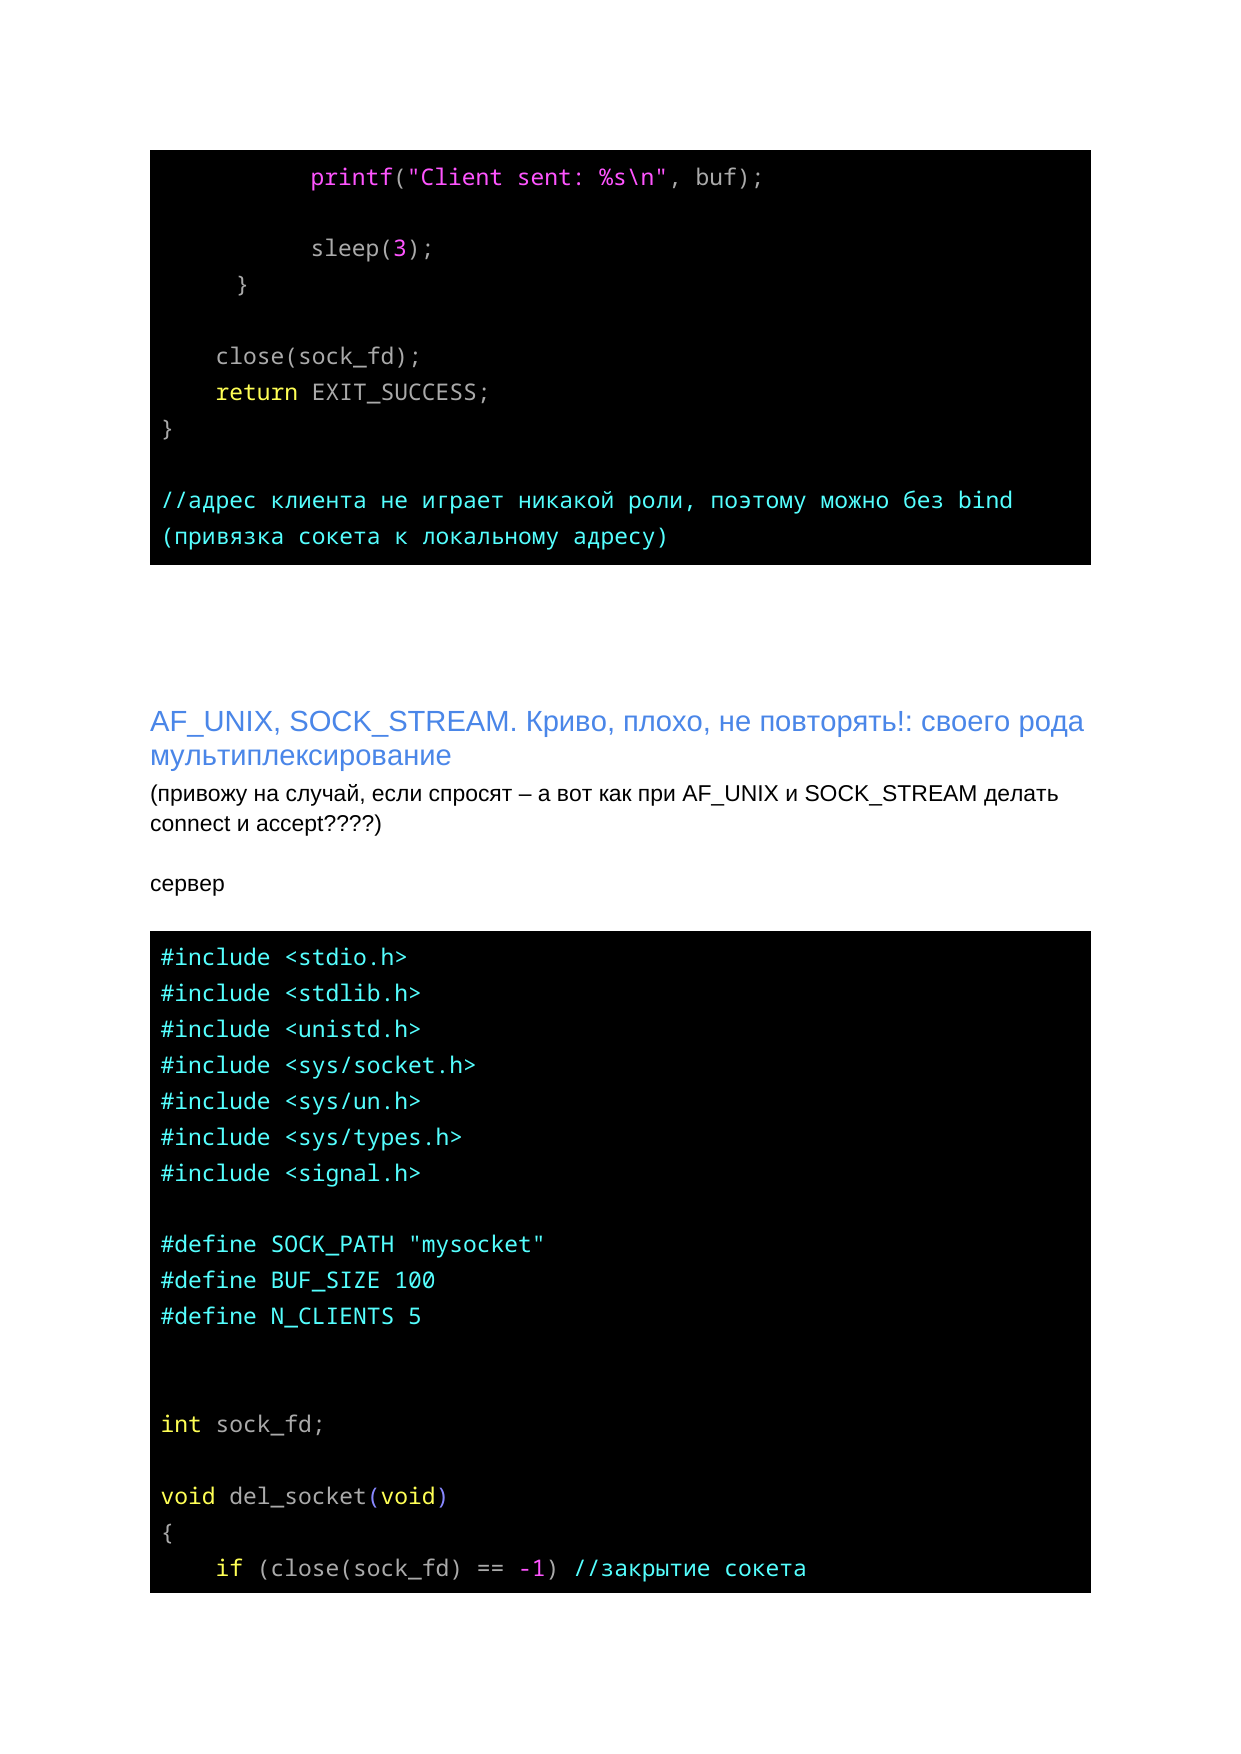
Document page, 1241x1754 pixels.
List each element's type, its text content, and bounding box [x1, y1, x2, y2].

text сервер [150, 870, 1090, 896]
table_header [150, 931, 1091, 1593]
text (привожу на случай, если спросят – а вот как при AF_UNIX и SOCK_STREAM делать connect и accept????) [150, 779, 1090, 836]
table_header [150, 150, 1091, 565]
subtitle AF_UNIX, SOCK_STREAM. Криво, плохо, не повторять!: своего рода мультиплексирование [150, 704, 1090, 771]
